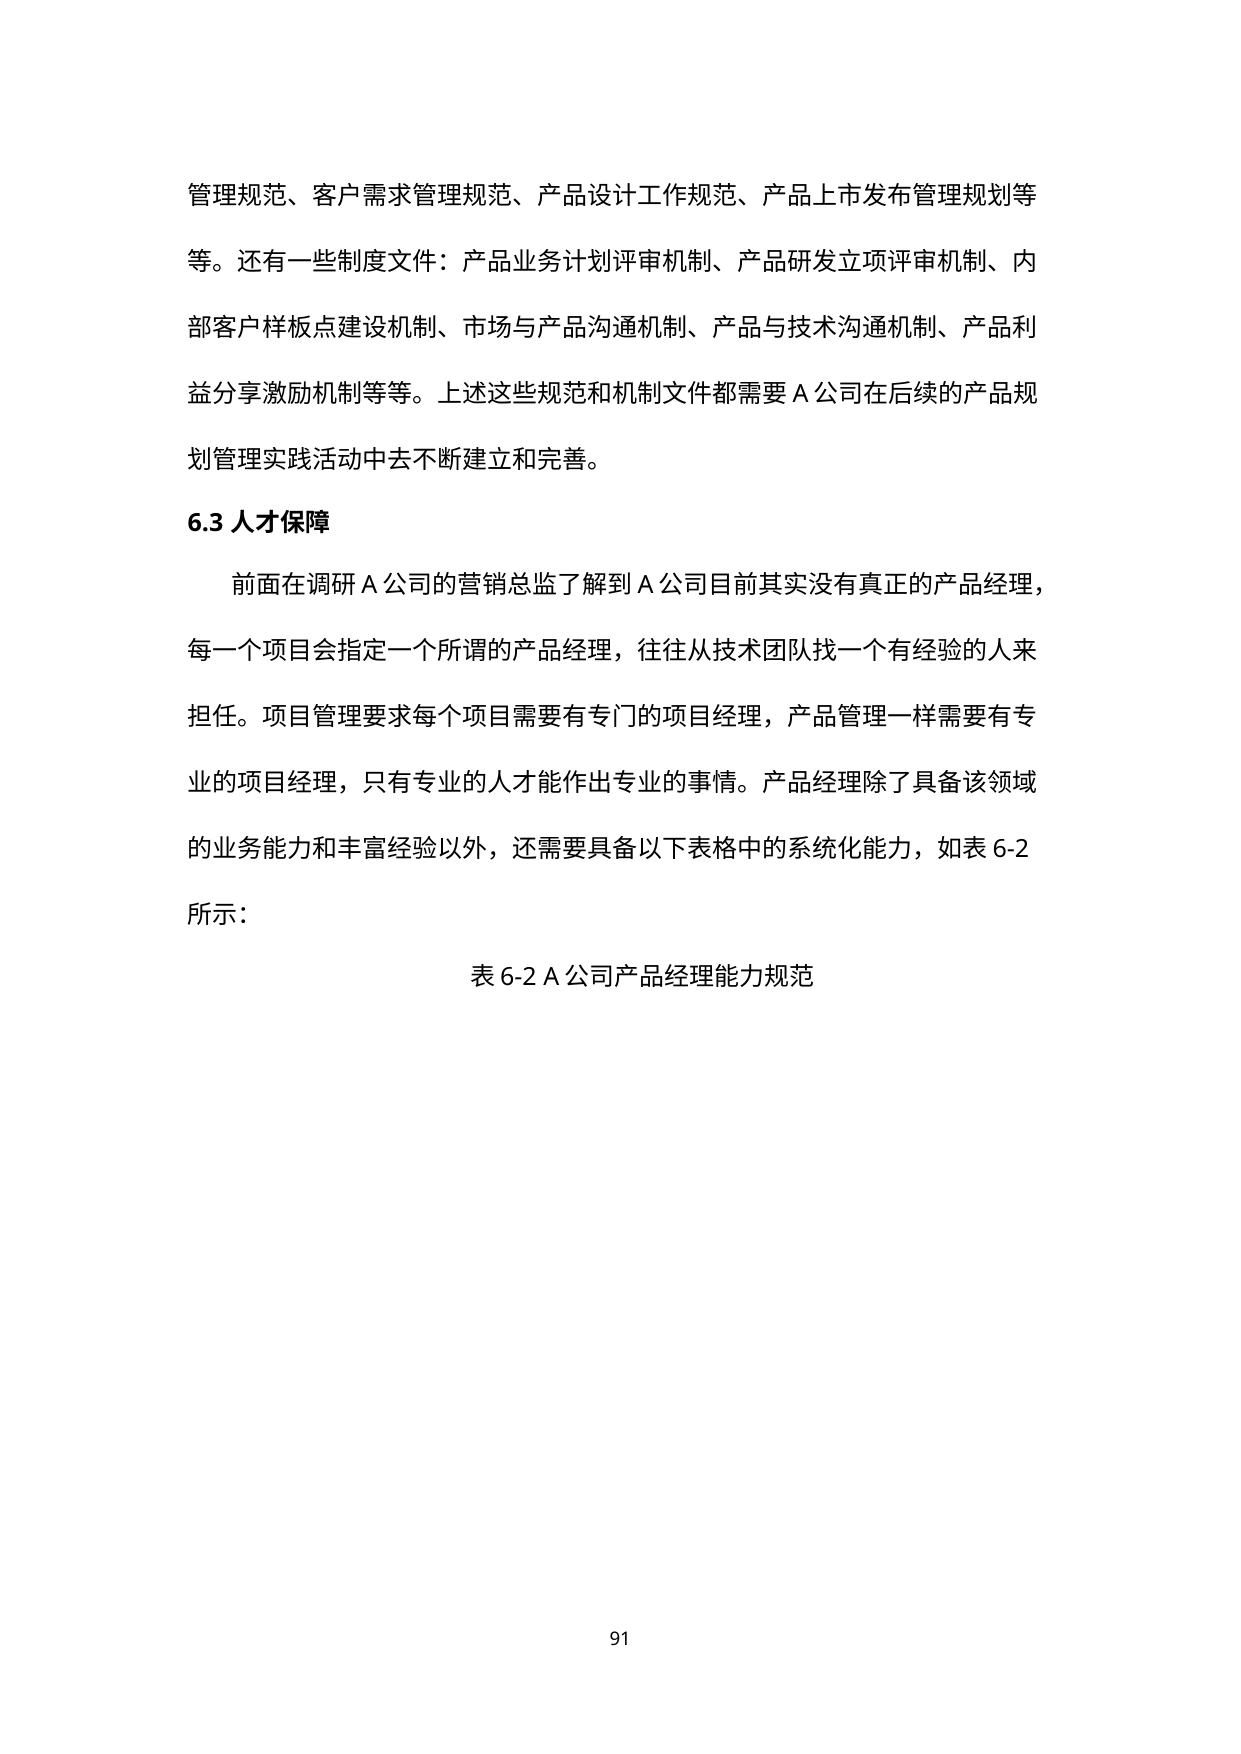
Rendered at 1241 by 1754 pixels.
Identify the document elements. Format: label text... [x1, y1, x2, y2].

text 6.3 人才保障 [187, 498, 1053, 542]
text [187, 172, 1053, 480]
text 表6-2 A公司产品经理能力规范 [187, 953, 1053, 997]
text 前面在调研A公司的营销总监了解到A公司目前其实没有真正的产品经理，每一个项目会指定一个所谓的产品经理，往往从技术团队找一个有经验的人来担任。项目管理要求每个项目需要有专门的项目经理，产品管理一样需要有专业的项目经理，只有专业的人才能作出专业的事情。产品经理除了具备该领域的业务能力和丰富经验以外，还需要具备以下表格中的系统化能力，如表6-2所示： [187, 561, 1053, 935]
